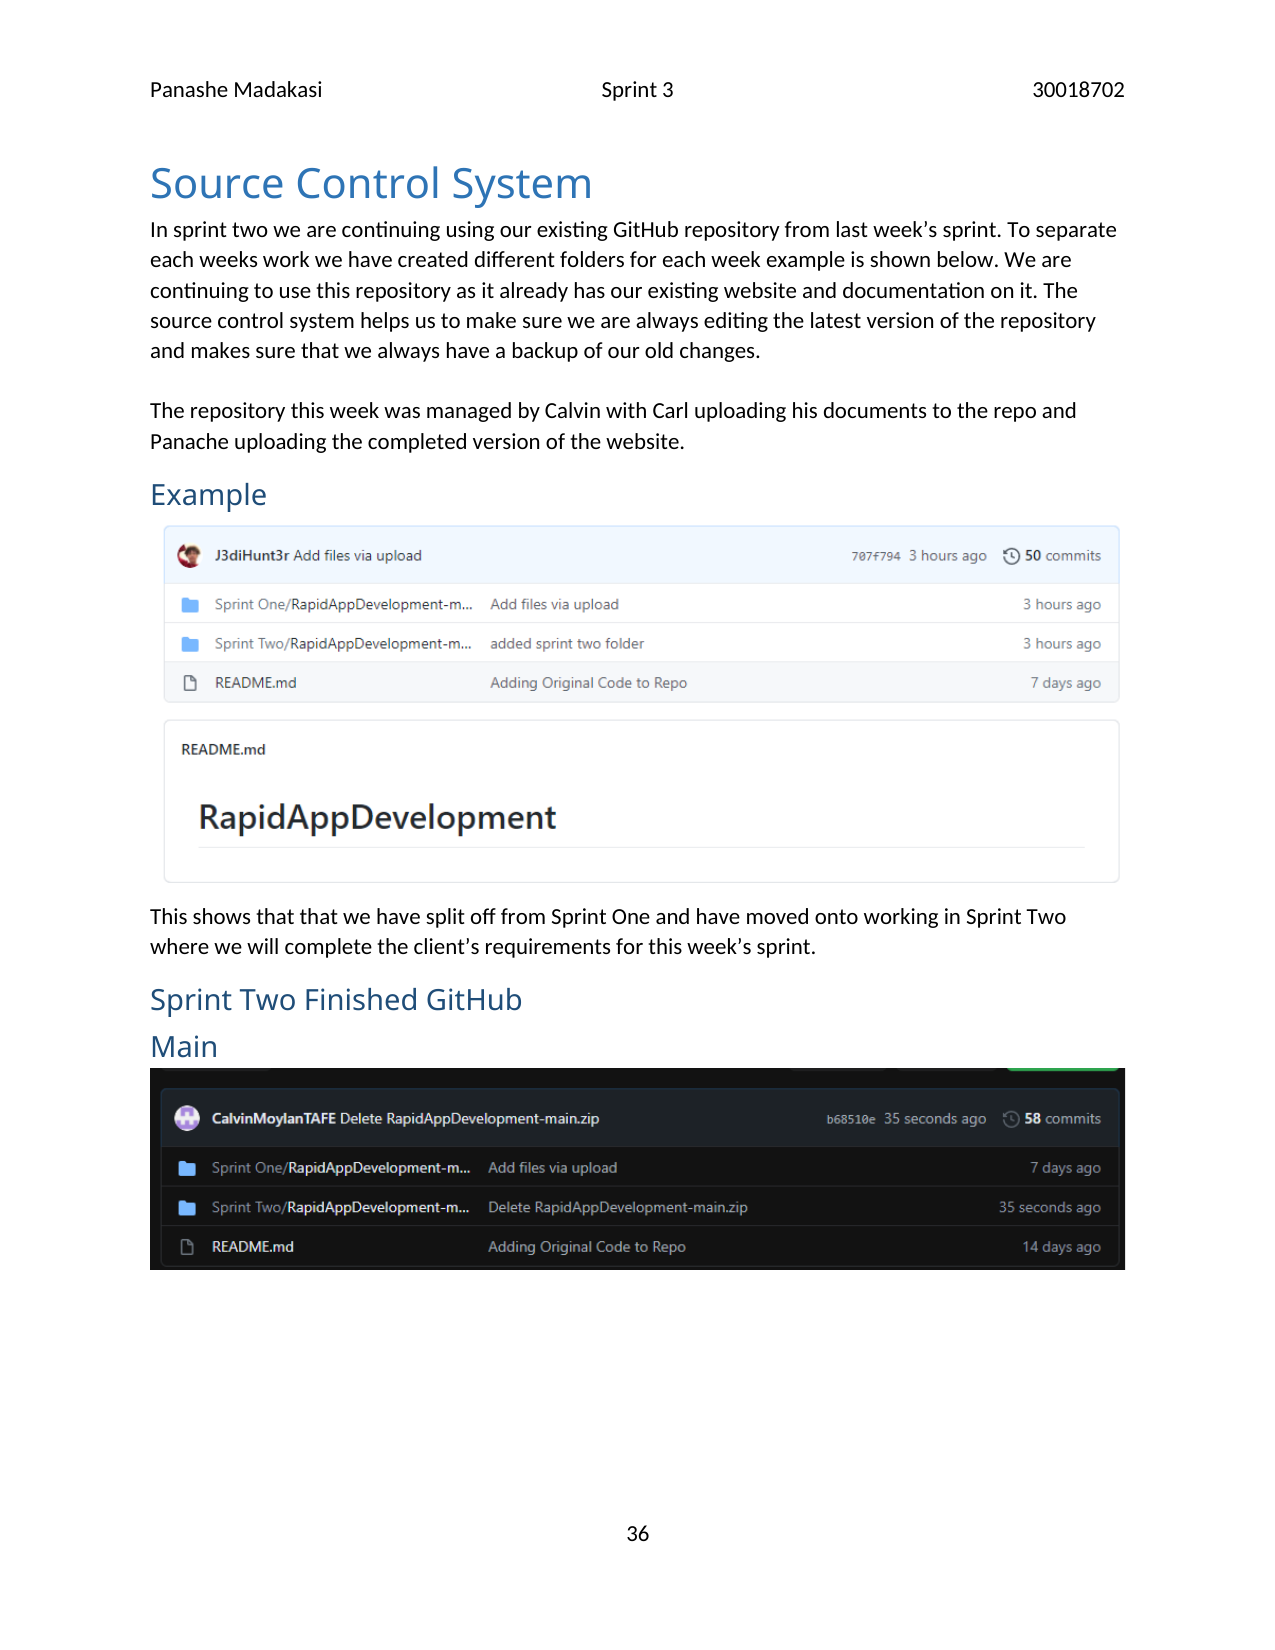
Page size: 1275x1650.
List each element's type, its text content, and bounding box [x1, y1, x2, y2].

subtitle Sprint Two Finished GitHub [150, 979, 1125, 1019]
text This shows that that we have split off from Sprint One and have moved onto working in Sprint Two where we will complete the client’s requirements for this week’s sprint. [150, 902, 1125, 960]
picture [150, 516, 1125, 884]
subtitle Example [150, 474, 1125, 513]
picture [150, 1068, 1125, 1270]
text In sprint two we are continuing using our existing GitHub repository from last week’s sprint. To separate each weeks work we have created different folders for each week example is shown below. We are continuing to use this repository as it already has our existing website and documentation on it. The source control system helps us to make sure we are always editing the latest version of the repository and makes sure that we always have a backup of our old changes. The repository this week was managed by Calvin with Carl uploading his documents to the repo and Panache uploading the completed version of the website. [150, 215, 1125, 455]
subtitle Main [150, 1026, 1125, 1066]
subtitle Source Control System [150, 154, 1125, 211]
